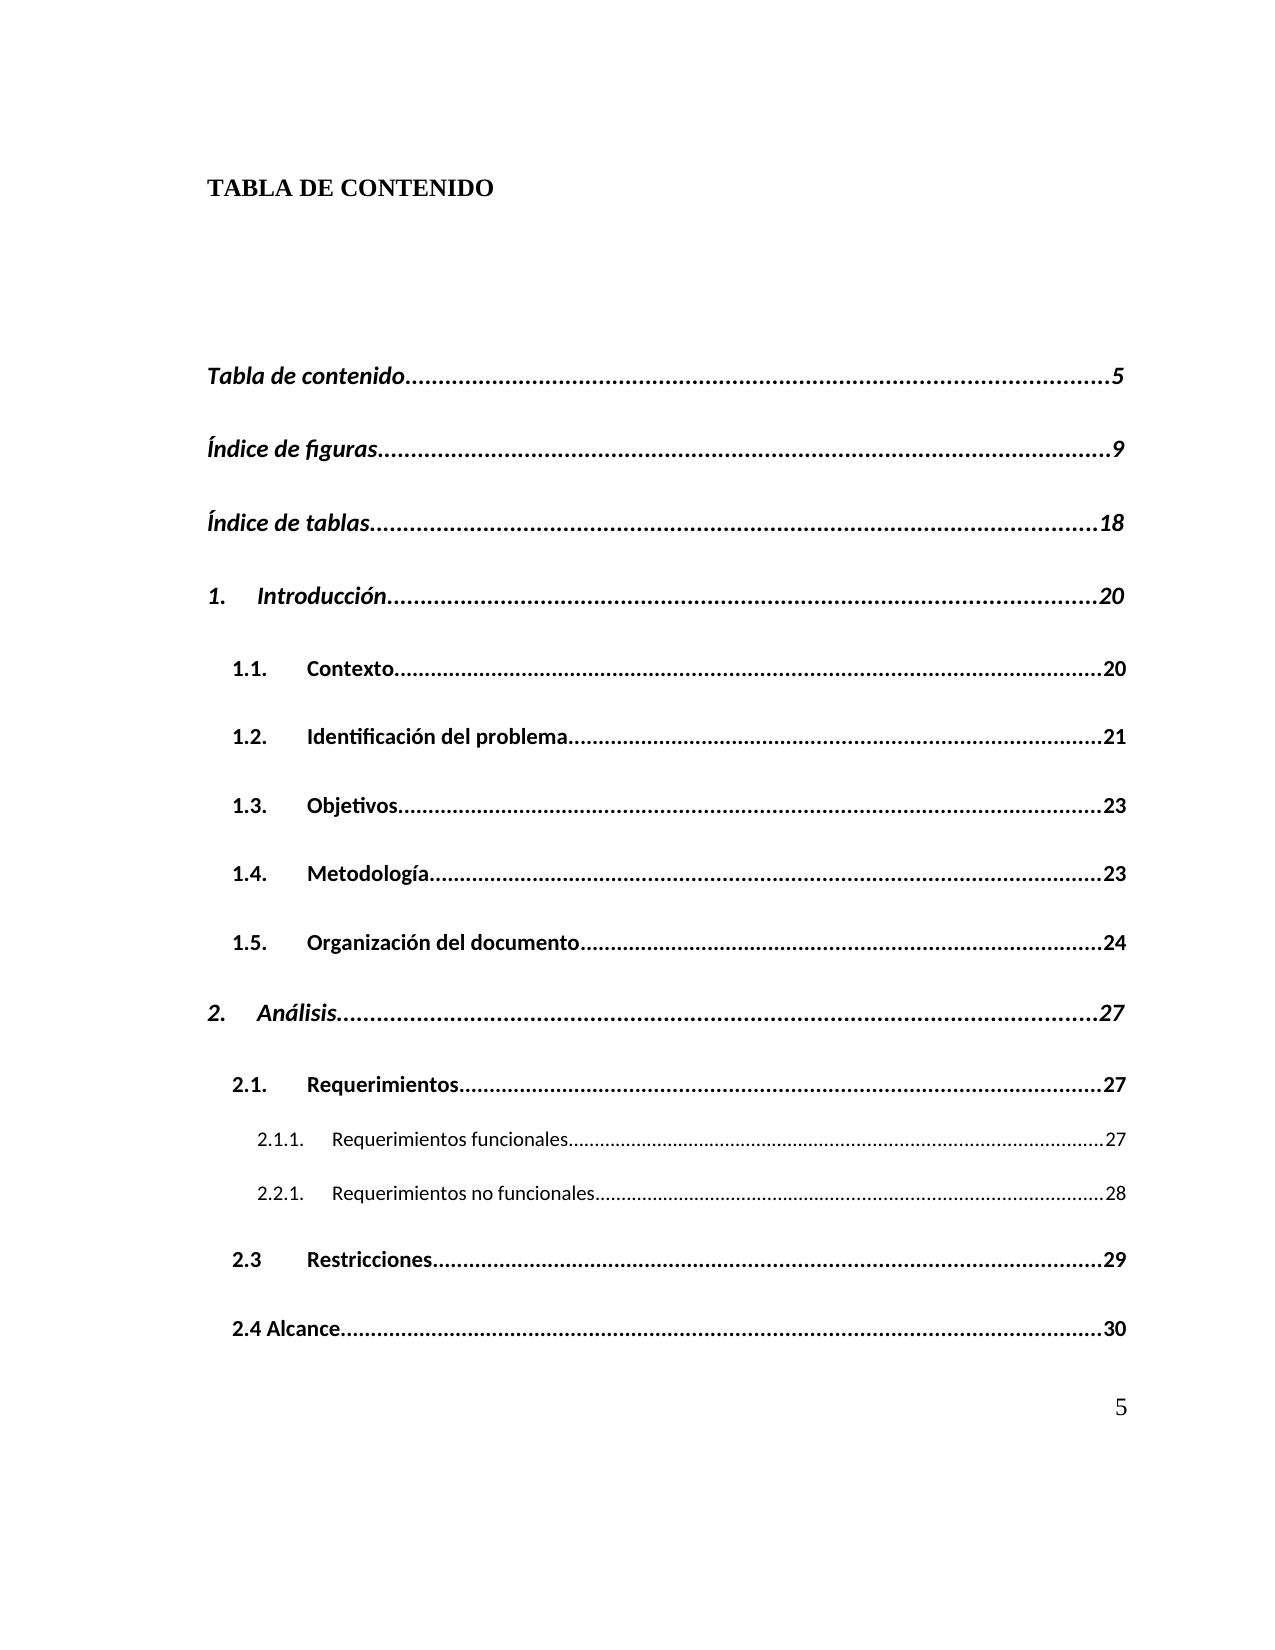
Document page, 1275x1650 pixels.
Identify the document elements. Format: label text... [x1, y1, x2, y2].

subtitle Tabla de contenido [207, 173, 1127, 201]
